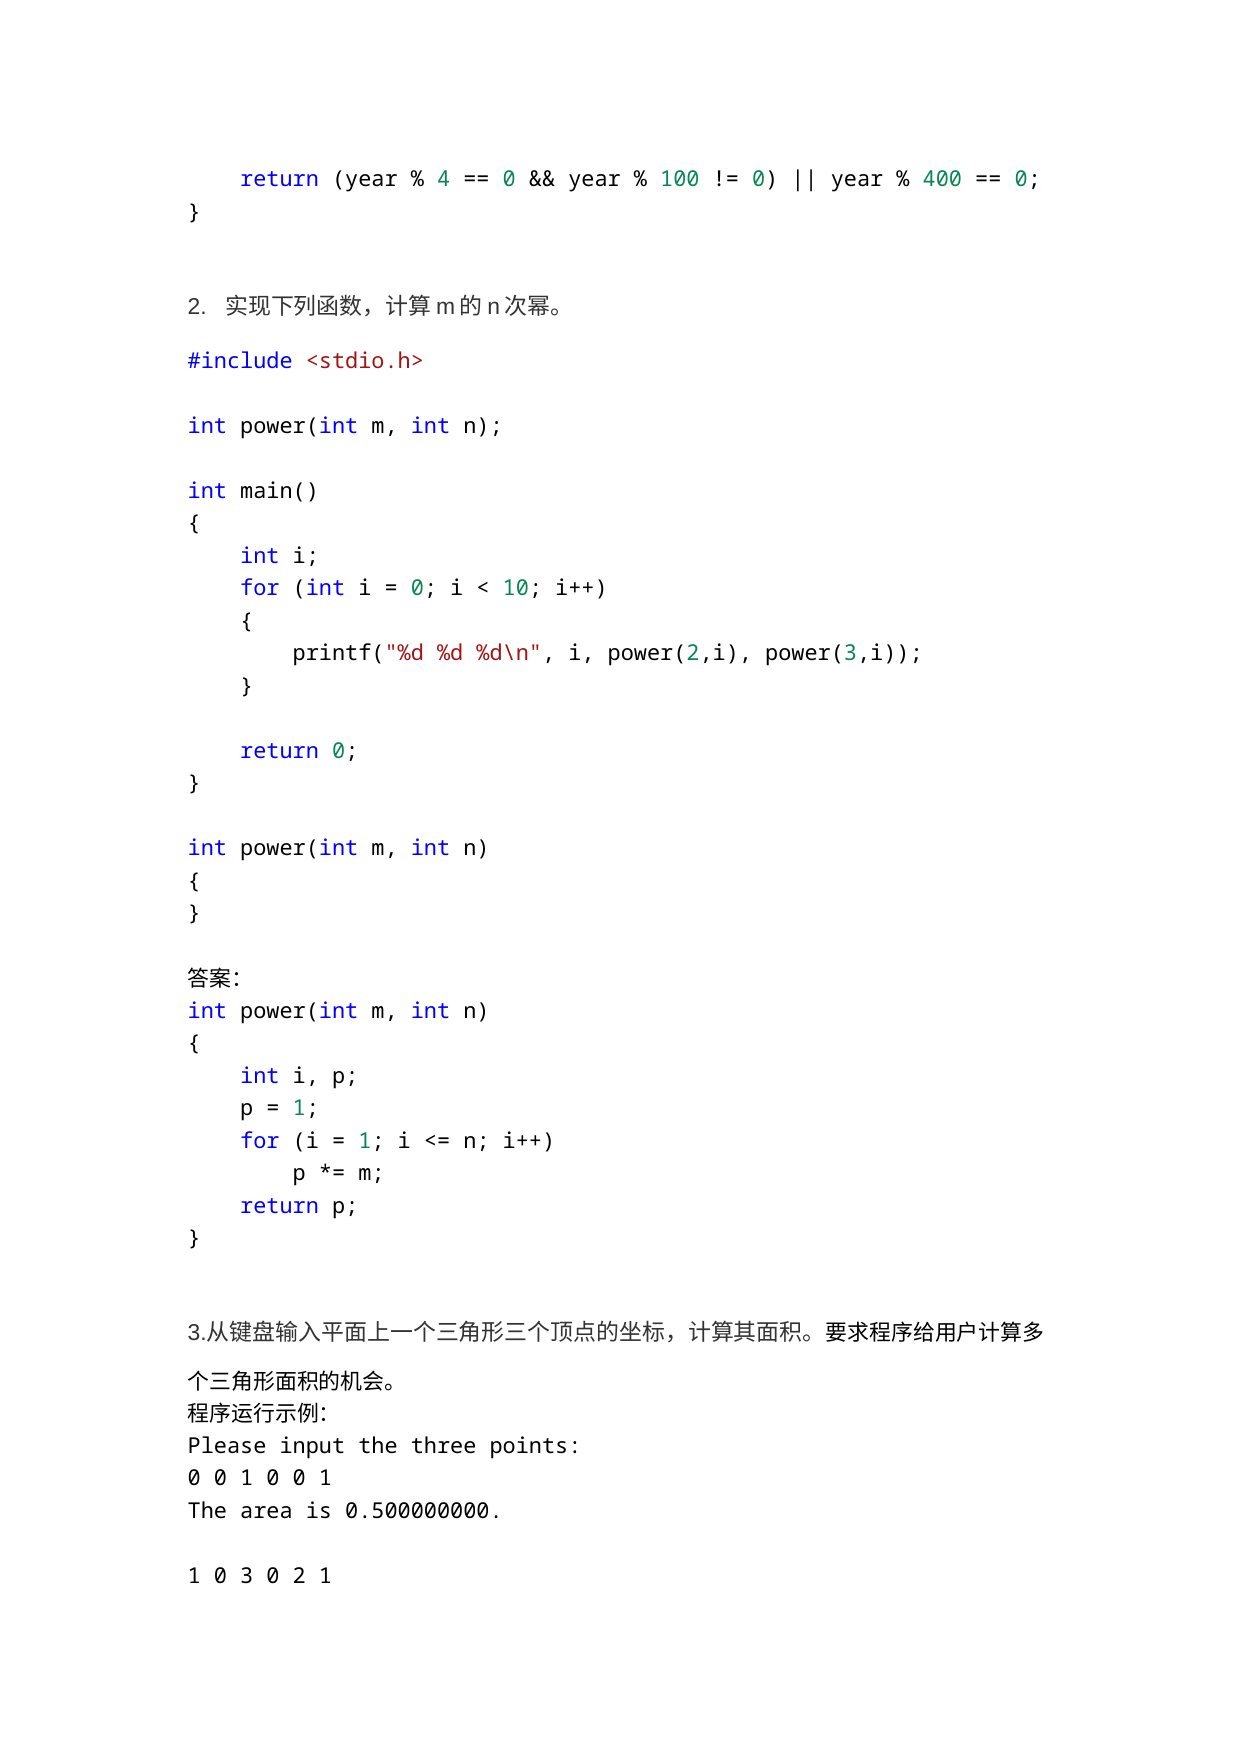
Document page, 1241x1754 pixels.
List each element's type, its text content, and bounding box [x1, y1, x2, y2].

text int main() [187, 473, 1053, 506]
text 0 0 1 0 0 1 [187, 1461, 1053, 1493]
text int power(int m, int n) [187, 831, 1053, 863]
text return 0; [187, 733, 1053, 766]
text Please input the three points: [187, 1428, 1053, 1461]
text int i; [187, 538, 1053, 571]
text for (int i = 0; i < 10; i++) [187, 571, 1053, 603]
text { [187, 1026, 1053, 1058]
text printf("%d %d %d\n", i, power(2,i), power(3,i)); [187, 636, 1053, 668]
list 实现下列函数，计算m的n次幂。 [187, 272, 1053, 337]
text 答案： [187, 961, 1053, 993]
text 程序运行示例： [187, 1396, 1053, 1428]
text p = 1; [187, 1091, 1053, 1123]
text } [187, 668, 1053, 701]
text for (i = 1; i <= n; i++) [187, 1123, 1053, 1156]
text return p; [187, 1188, 1053, 1221]
text 3.从键盘输入平面上一个三角形三个顶点的坐标，计算其面积。要求程序给用户计算多个三角形面积的机会。 [187, 1298, 1053, 1396]
text } [187, 194, 1053, 227]
text #include <stdio.h> [187, 343, 1053, 376]
text { [187, 506, 1053, 538]
text } [187, 766, 1053, 798]
text int power(int m, int n); [187, 408, 1053, 441]
text } [187, 896, 1053, 928]
text int power(int m, int n) [187, 993, 1053, 1026]
text { [187, 603, 1053, 636]
text The area is 0.500000000. [187, 1493, 1053, 1526]
text p *= m; [187, 1156, 1053, 1188]
text 1 0 3 0 2 1 [187, 1558, 1053, 1591]
text return (year % 4 == 0 && year % 100 != 0) || year % 400 == 0; [187, 162, 1053, 194]
text { [187, 863, 1053, 896]
text int i, p; [187, 1058, 1053, 1091]
text } [187, 1221, 1053, 1253]
